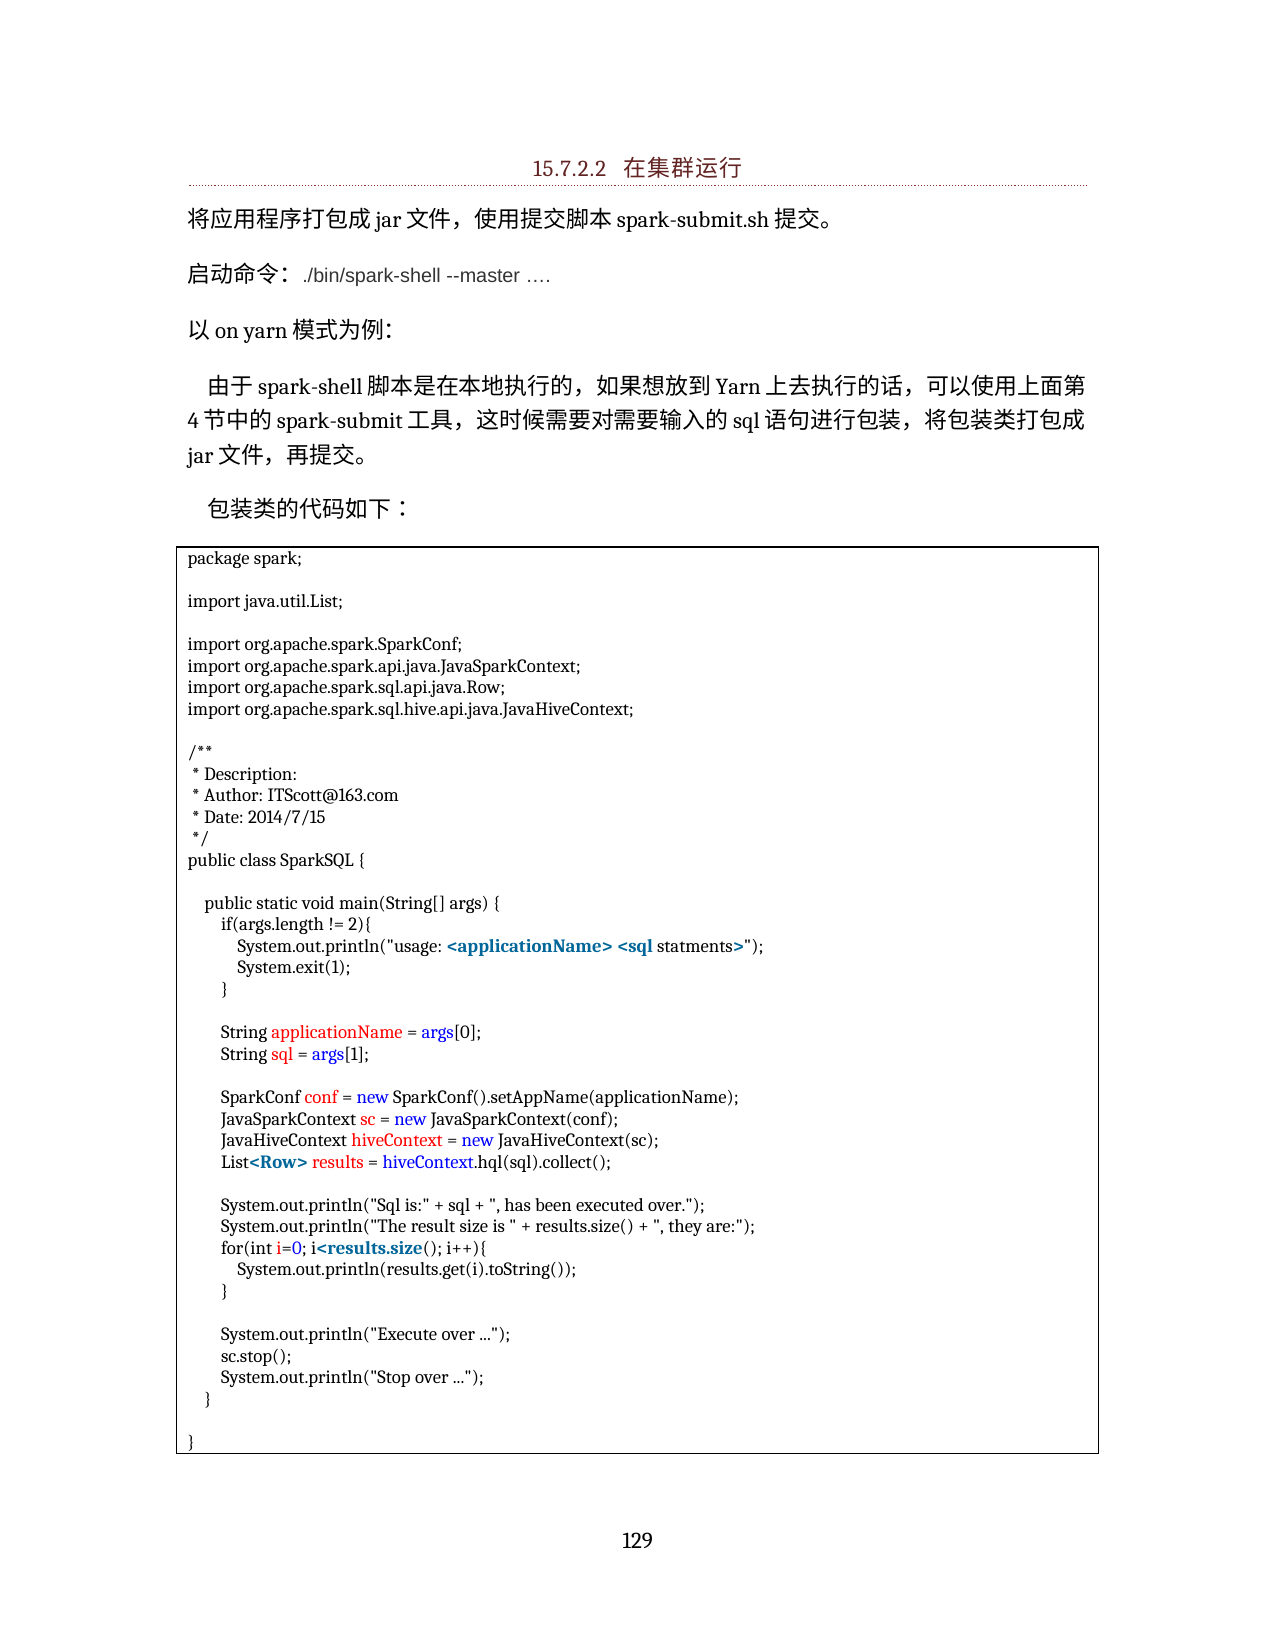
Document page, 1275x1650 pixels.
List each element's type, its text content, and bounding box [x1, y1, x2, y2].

text 将应用程序打包成jar文件，使用提交脚本spark-submit.sh 提交。 [187, 200, 1087, 234]
table_header package spark; import java.util.List; import org.apache.spark.SparkConf; import org.apache.spark.api.java.JavaSparkContext; import org.apache.spark.sql.api.java.Row; import org.apache.spark.sql.hive.api.java.JavaHiveContext; /** * Description: * Author: ITScott@163.com * Date: 2014/7/15 */ public class SparkSQL { public static void main(String[] args) { if(args.length != 2){ System.out.println("usage: <applicationName> <sql statments>"); System.exit(1); } String applicationName = args[0]; String sql = args[1]; SparkConf conf = new SparkConf().setAppName(applicationName); JavaSparkContext sc = new JavaSparkContext(conf); JavaHiveContext hiveContext = new JavaHiveContext(sc); List<Row> results = hiveContext.hql(sql).collect(); System.out.println("Sql is:" + sql + ", has been executed over."); System.out.println("The result size is " + results.size() + ", they are:"); for(int i=0; i<results.size(); i++){ System.out.println(results.get(i).toString()); } System.out.println("Execute over ..."); sc.stop(); System.out.println("Stop over ..."); } } [177, 548, 1098, 1453]
text 由于spark-shell脚本是在本地执行的，如果想放到Yarn上去执行的话，可以使用上面第4节中的spark-submit工具，这时候需要对需要输入的sql语句进行包装，将包装类打包成jar文件，再提交。 [187, 367, 1087, 470]
subtitle 在集群运行 [187, 150, 1087, 186]
text 包装类的代码如下： [187, 493, 1087, 524]
text 以on yarn模式为例： [187, 312, 1087, 345]
text 启动命令：./bin/spark-shell --master …. [187, 256, 1087, 289]
